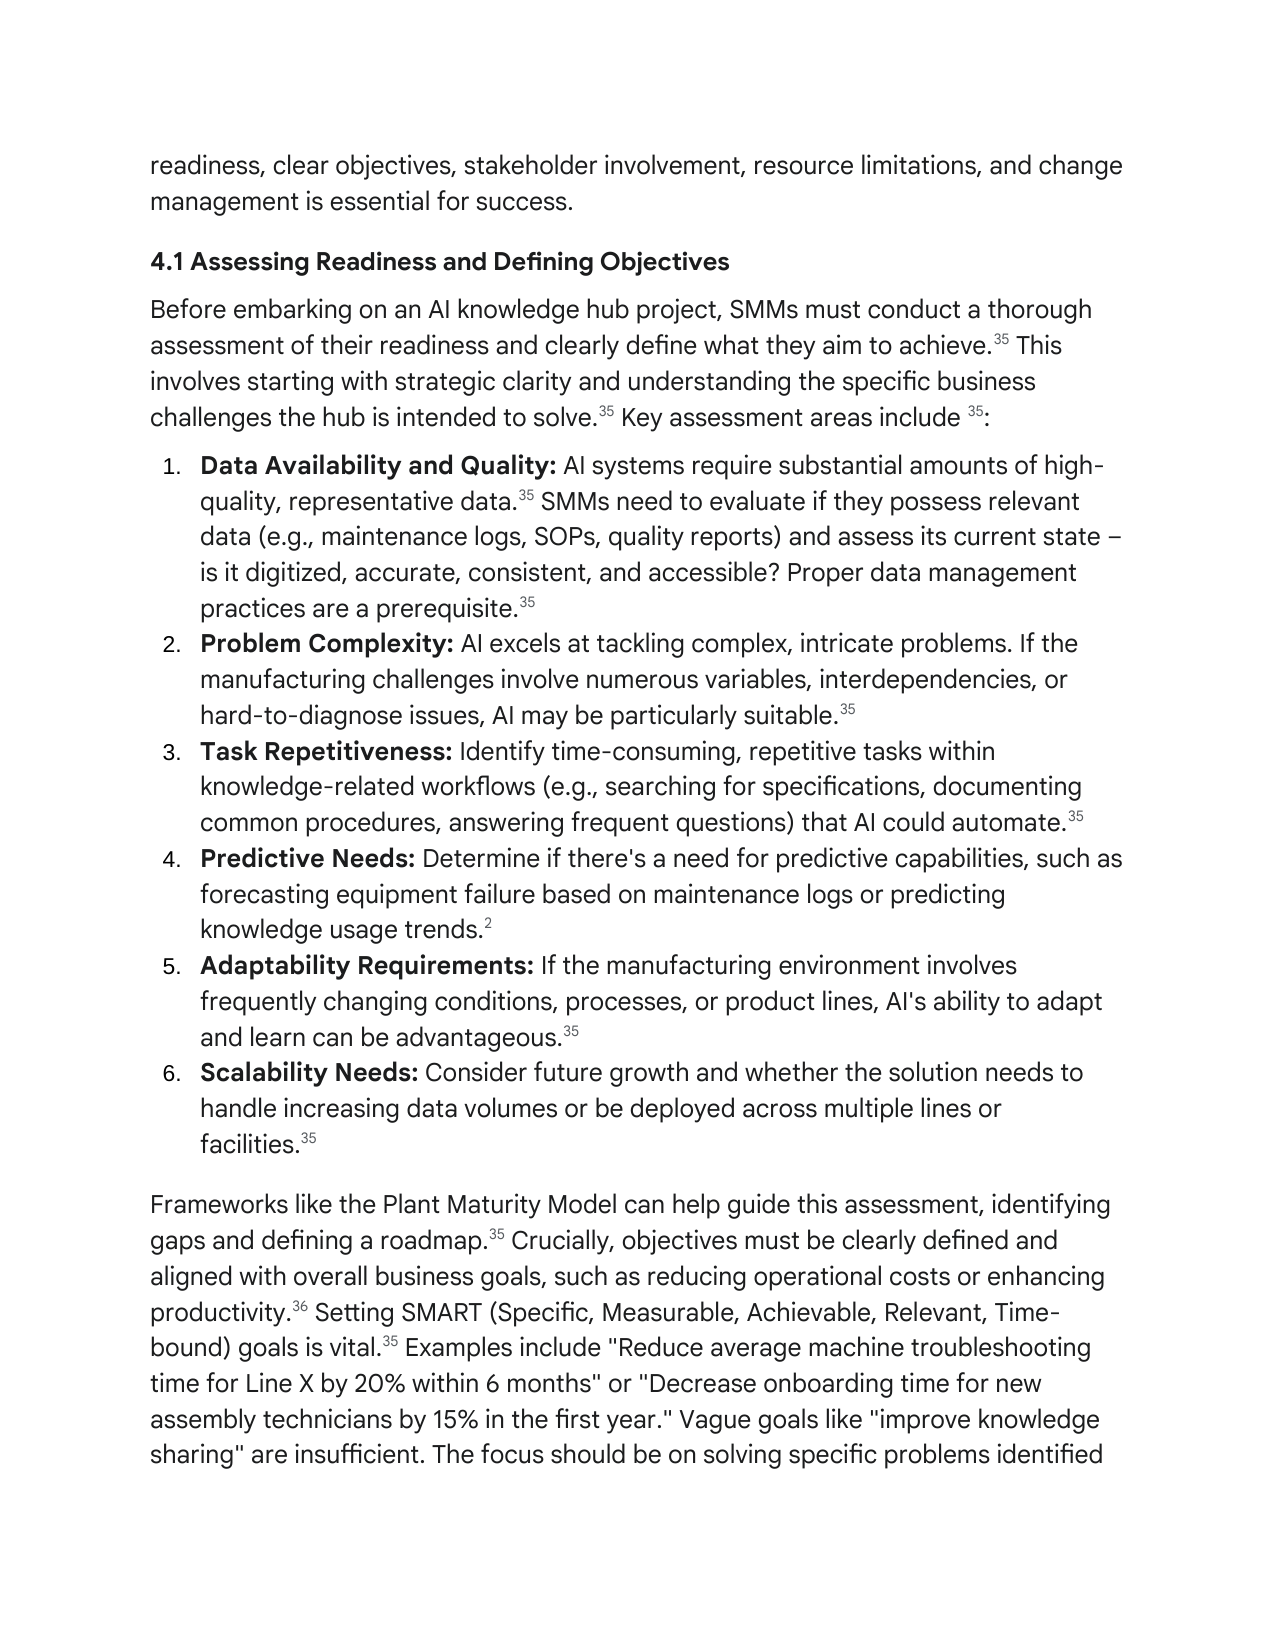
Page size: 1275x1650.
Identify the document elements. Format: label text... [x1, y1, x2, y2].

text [150, 150, 1125, 217]
list Data Availability and Quality: AI systems require substantial amounts of high-quality, representative data.35 SMMs need to evaluate if they possess relevant data (e.g., maintenance logs, SOPs, quality reports) and assess its current state – is it digitized, accurate, consistent, and accessible? Proper data management practices are a prerequisite.35 [162, 450, 1125, 624]
list Predictive Needs: Determine if there's a need for predictive capabilities, such as forecasting equipment failure based on maintenance logs or predicting knowledge usage trends.2 [162, 843, 1125, 946]
list Problem Complexity: AI excels at tackling complex, intricate problems. If the manufacturing challenges involve numerous variables, interdependencies, or hard-to-diagnose issues, AI may be particularly suitable.35 [162, 629, 1125, 732]
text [150, 1190, 1125, 1471]
list Adaptability Requirements: If the manufacturing environment involves frequently changing conditions, processes, or product lines, AI's ability to adapt and learn can be advantageous.35 [162, 950, 1125, 1053]
subtitle 4.1 Assessing Readiness and Defining Objectives [150, 246, 1125, 278]
list Scalability Needs: Consider future growth and whether the solution needs to handle increasing data volumes or be deployed across multiple lines or facilities.35 [162, 1057, 1125, 1160]
text Before embarking on an AI knowledge hub project, SMMs must conduct a thorough assessment of their readiness and clearly define what they aim to achieve.35 This involves starting with strategic clarity and understanding the specific business challenges the hub is intended to solve.35 Key assessment areas include 35: [150, 295, 1125, 433]
list Task Repetitiveness: Identify time-consuming, repetitive tasks within knowledge-related workflows (e.g., searching for specifications, documenting common procedures, answering frequent questions) that AI could automate.35 [162, 736, 1125, 839]
